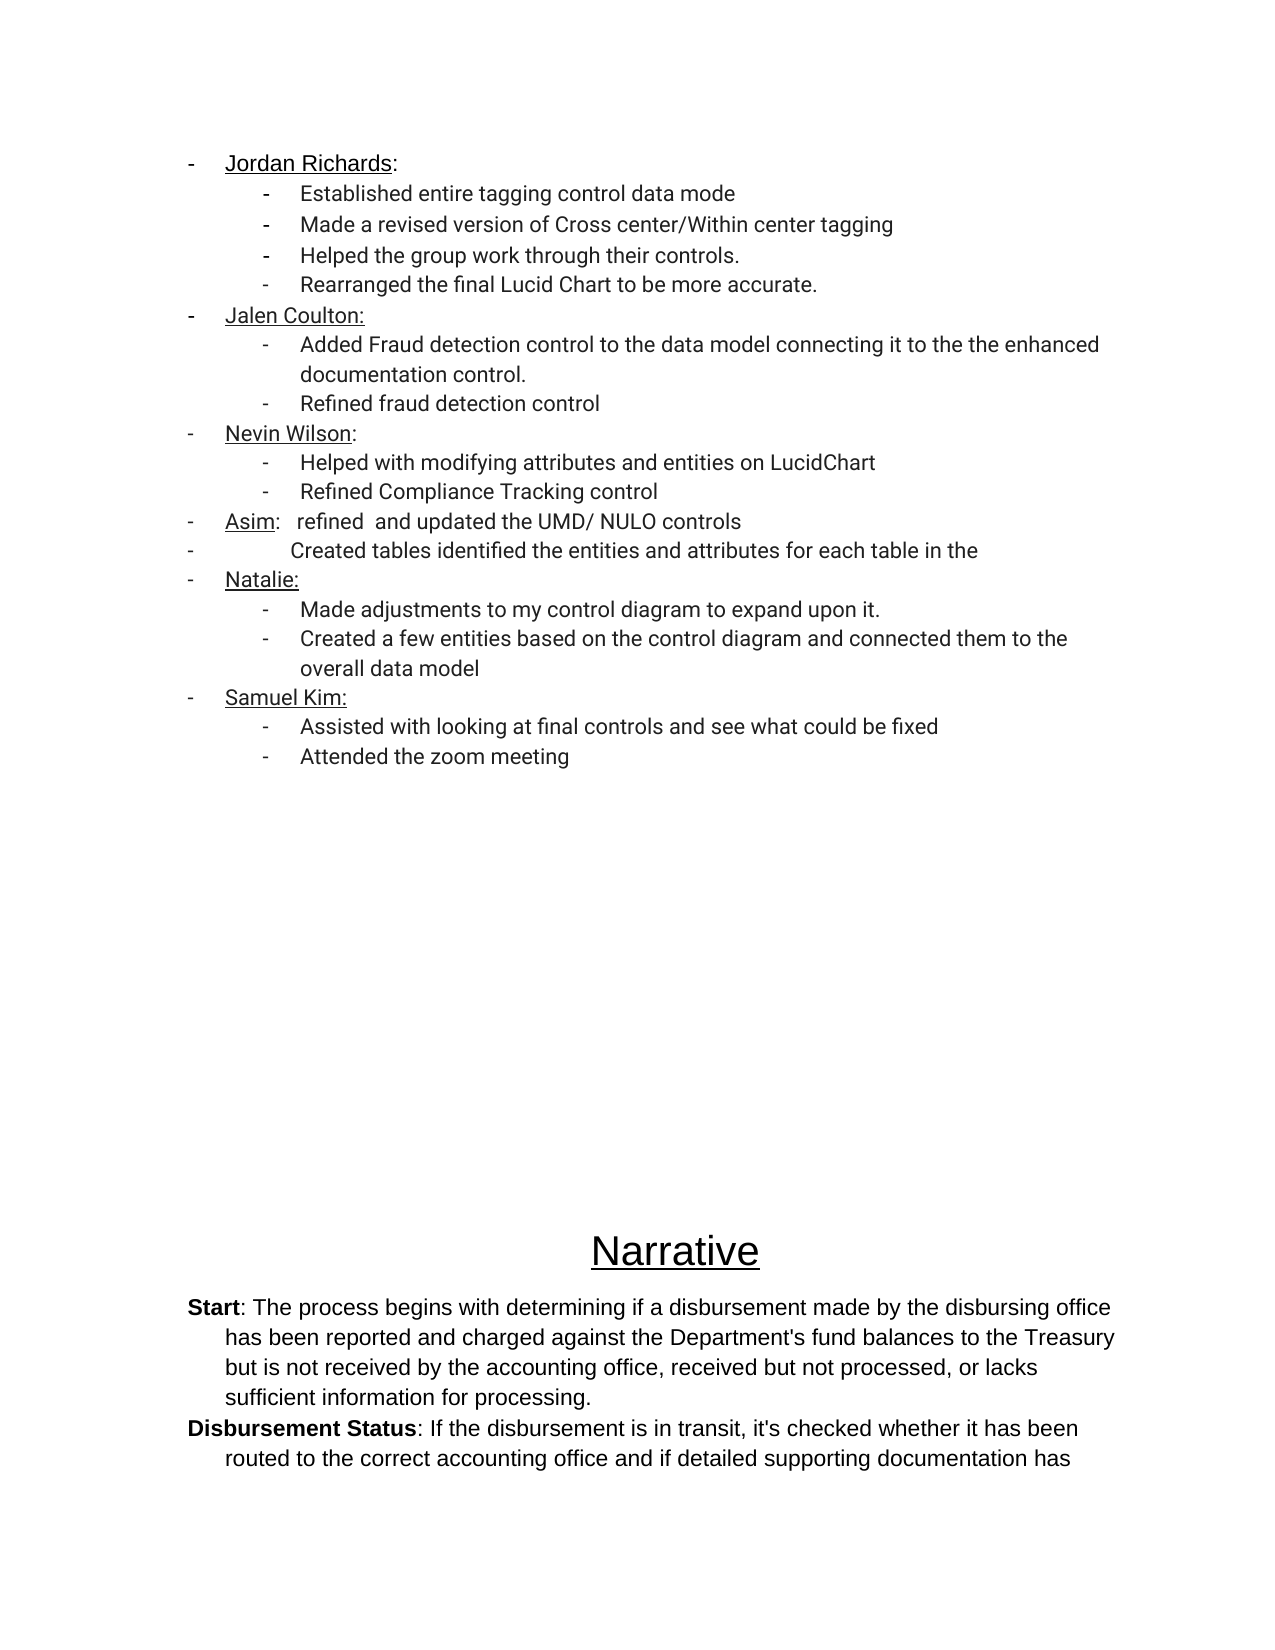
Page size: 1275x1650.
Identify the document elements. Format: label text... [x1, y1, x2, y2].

list Created a few entities based on the control diagram and connected them to the overall data model [262, 626, 1125, 681]
list Jalen Coulton: [187, 302, 1125, 328]
list Attended the zoom meeting [262, 744, 1125, 769]
list Refined Compliance Tracking control [262, 479, 1125, 505]
list Rearranged the final Lucid Chart to be more accurate. [262, 272, 1125, 298]
list Helped the group work through their controls. [262, 242, 1125, 268]
list Asim: refined and updated the UMD/ NULO controls [187, 509, 1125, 534]
list Helped with modifying attributes and entities on LucidChart [262, 450, 1125, 476]
list Added Fraud detection control to the data model connecting it to the the enhanced documentation control. [262, 332, 1125, 387]
list Created tables identified the entities and attributes for each table in the [187, 538, 1125, 564]
list Start: The process begins with determining if a disbursement made by the disbursing office has been reported and charged against the Department's fund balances to the Treasury but is not received by the accounting office, received but not processed, or lacks sufficient information for processing. [187, 1294, 1125, 1411]
list Refined fraud detection control [262, 391, 1125, 417]
subtitle Narrative [225, 1226, 1125, 1274]
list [187, 1414, 1125, 1471]
list Nevin Wilson: [187, 421, 1125, 446]
list Jordan Richards: [187, 150, 1125, 176]
list Assisted with looking at final controls and see what could be fixed [262, 714, 1125, 740]
list Established entire tagging control data mode [262, 180, 1125, 207]
list Samuel Kim: [187, 685, 1125, 711]
list Natalie: [187, 567, 1125, 593]
list Made adjustments to my control diagram to expand upon it. [262, 597, 1125, 622]
list Made a revised version of Cross center/Within center tagging [262, 211, 1125, 238]
